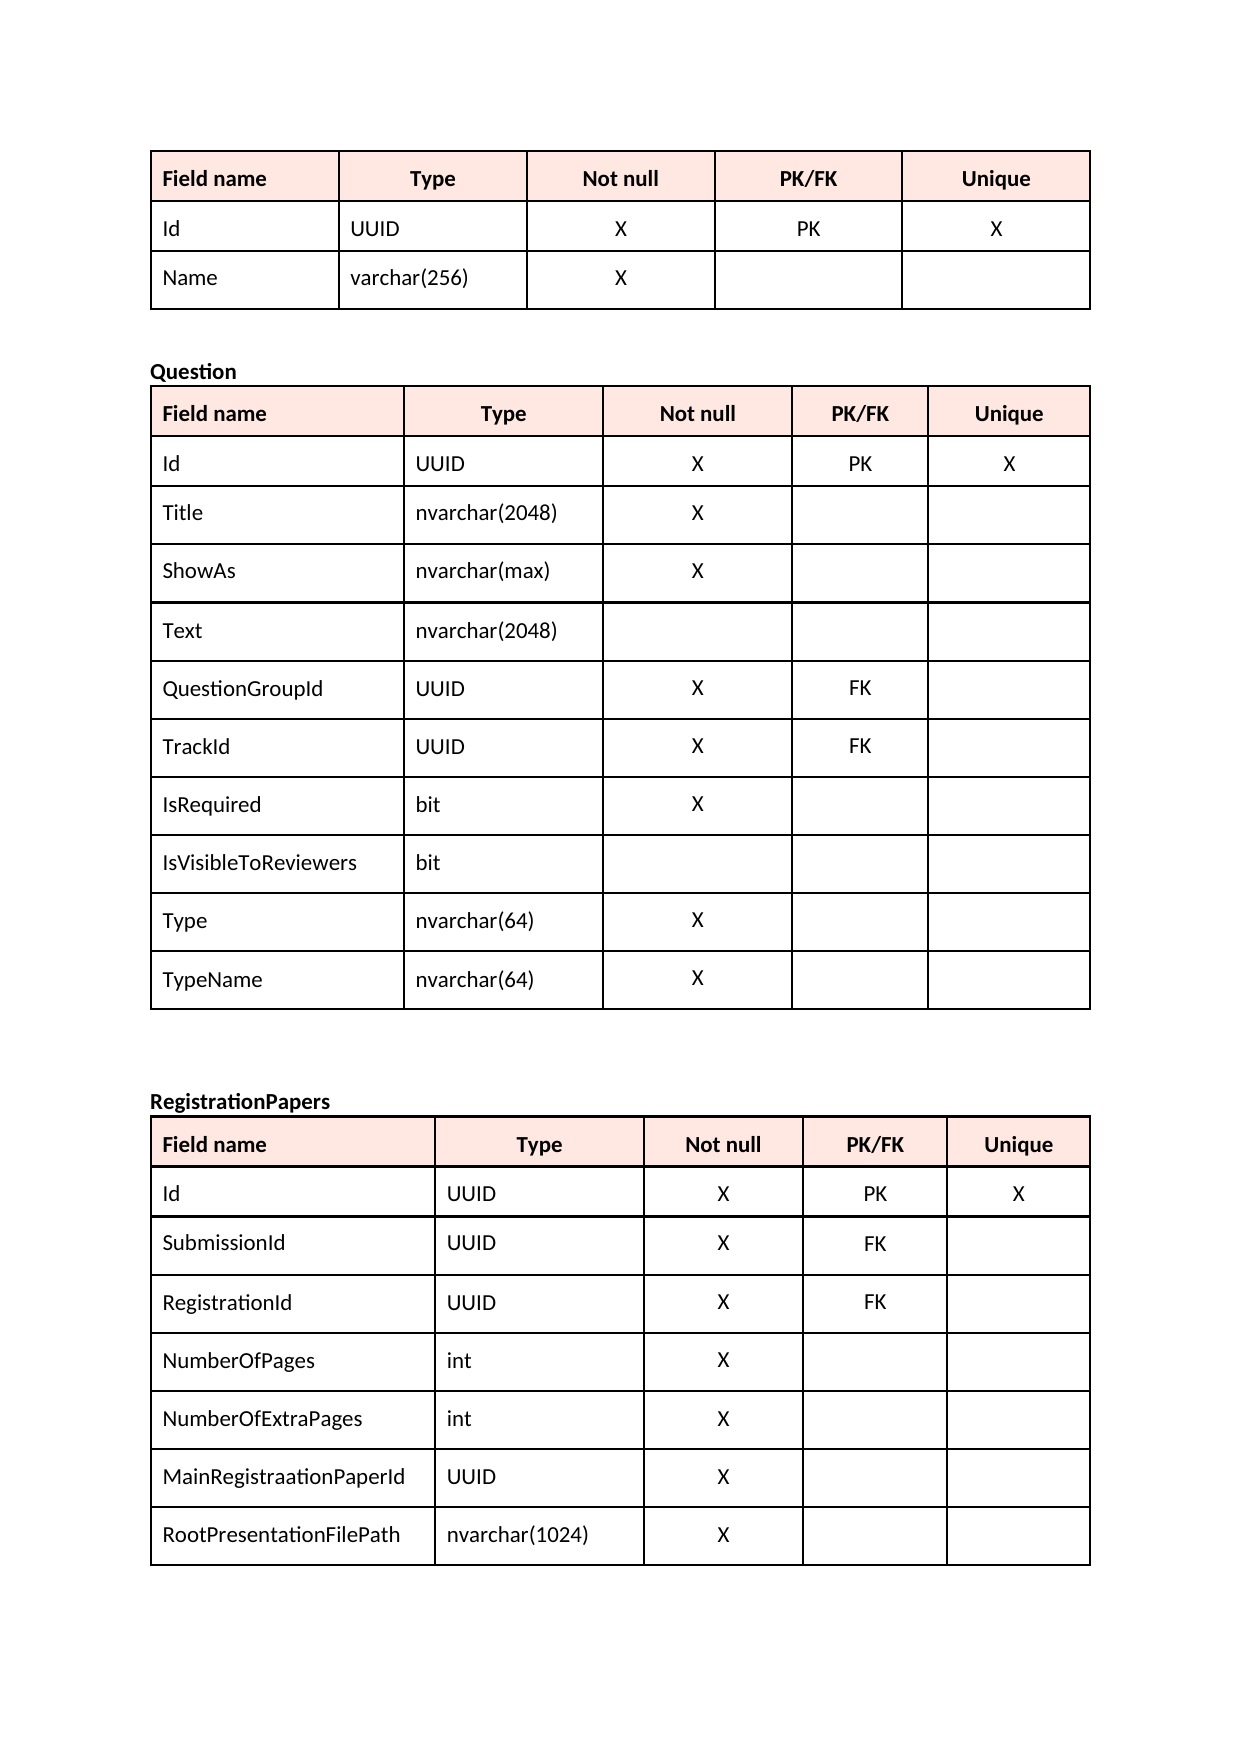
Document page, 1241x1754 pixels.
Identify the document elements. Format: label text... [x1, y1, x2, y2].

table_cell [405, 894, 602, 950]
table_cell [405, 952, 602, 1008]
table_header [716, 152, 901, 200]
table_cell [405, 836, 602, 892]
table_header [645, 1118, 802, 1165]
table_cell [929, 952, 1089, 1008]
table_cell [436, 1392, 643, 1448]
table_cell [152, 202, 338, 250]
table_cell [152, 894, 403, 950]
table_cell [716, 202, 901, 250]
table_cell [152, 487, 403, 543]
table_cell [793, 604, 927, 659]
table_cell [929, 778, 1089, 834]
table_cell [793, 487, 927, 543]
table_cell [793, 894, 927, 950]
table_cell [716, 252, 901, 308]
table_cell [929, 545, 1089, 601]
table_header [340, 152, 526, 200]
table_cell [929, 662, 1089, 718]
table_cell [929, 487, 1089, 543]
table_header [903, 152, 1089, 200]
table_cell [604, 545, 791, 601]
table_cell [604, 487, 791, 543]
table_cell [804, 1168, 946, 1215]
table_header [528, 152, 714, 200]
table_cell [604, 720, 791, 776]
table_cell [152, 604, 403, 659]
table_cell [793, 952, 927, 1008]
text RegistrationPapers [150, 1087, 1093, 1115]
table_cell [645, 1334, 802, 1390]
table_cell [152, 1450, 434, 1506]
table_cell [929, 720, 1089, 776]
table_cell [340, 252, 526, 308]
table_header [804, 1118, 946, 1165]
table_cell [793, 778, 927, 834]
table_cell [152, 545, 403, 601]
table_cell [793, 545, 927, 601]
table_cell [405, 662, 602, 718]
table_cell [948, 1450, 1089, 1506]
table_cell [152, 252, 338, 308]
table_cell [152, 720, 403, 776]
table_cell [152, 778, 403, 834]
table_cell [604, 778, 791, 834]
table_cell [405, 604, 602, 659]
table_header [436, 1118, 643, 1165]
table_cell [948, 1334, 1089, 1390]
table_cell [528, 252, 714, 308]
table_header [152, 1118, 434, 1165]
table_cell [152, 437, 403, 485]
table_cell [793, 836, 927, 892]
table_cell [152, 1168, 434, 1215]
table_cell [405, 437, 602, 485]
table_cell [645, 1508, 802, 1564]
text Question [150, 357, 1093, 385]
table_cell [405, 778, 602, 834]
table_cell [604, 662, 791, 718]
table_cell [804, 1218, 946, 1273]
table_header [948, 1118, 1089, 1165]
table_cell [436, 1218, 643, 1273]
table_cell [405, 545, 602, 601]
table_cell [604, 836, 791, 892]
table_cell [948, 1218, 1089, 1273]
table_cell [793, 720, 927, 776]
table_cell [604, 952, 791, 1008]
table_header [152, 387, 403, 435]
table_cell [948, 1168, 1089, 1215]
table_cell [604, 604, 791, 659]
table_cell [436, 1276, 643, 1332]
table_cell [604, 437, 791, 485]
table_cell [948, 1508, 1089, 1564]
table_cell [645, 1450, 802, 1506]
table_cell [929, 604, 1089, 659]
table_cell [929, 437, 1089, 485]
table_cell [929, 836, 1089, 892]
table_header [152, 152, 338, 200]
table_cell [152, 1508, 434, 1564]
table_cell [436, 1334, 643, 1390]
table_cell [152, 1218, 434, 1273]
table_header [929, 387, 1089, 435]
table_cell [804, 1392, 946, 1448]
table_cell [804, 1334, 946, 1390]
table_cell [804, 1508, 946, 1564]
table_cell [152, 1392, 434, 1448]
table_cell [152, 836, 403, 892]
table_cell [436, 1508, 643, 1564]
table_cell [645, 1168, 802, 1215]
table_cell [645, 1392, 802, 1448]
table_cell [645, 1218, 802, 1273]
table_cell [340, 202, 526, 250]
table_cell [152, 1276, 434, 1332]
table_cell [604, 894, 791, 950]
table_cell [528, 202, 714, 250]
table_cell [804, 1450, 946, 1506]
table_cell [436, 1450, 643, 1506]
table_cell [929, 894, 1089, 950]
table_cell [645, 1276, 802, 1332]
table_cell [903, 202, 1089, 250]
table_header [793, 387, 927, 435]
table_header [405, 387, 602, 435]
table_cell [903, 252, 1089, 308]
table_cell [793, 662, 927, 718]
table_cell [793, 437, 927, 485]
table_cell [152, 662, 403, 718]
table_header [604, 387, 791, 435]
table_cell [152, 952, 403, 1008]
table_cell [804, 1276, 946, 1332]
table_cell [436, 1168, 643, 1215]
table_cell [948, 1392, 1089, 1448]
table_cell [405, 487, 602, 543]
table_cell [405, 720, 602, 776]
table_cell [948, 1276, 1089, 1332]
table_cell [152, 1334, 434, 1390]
